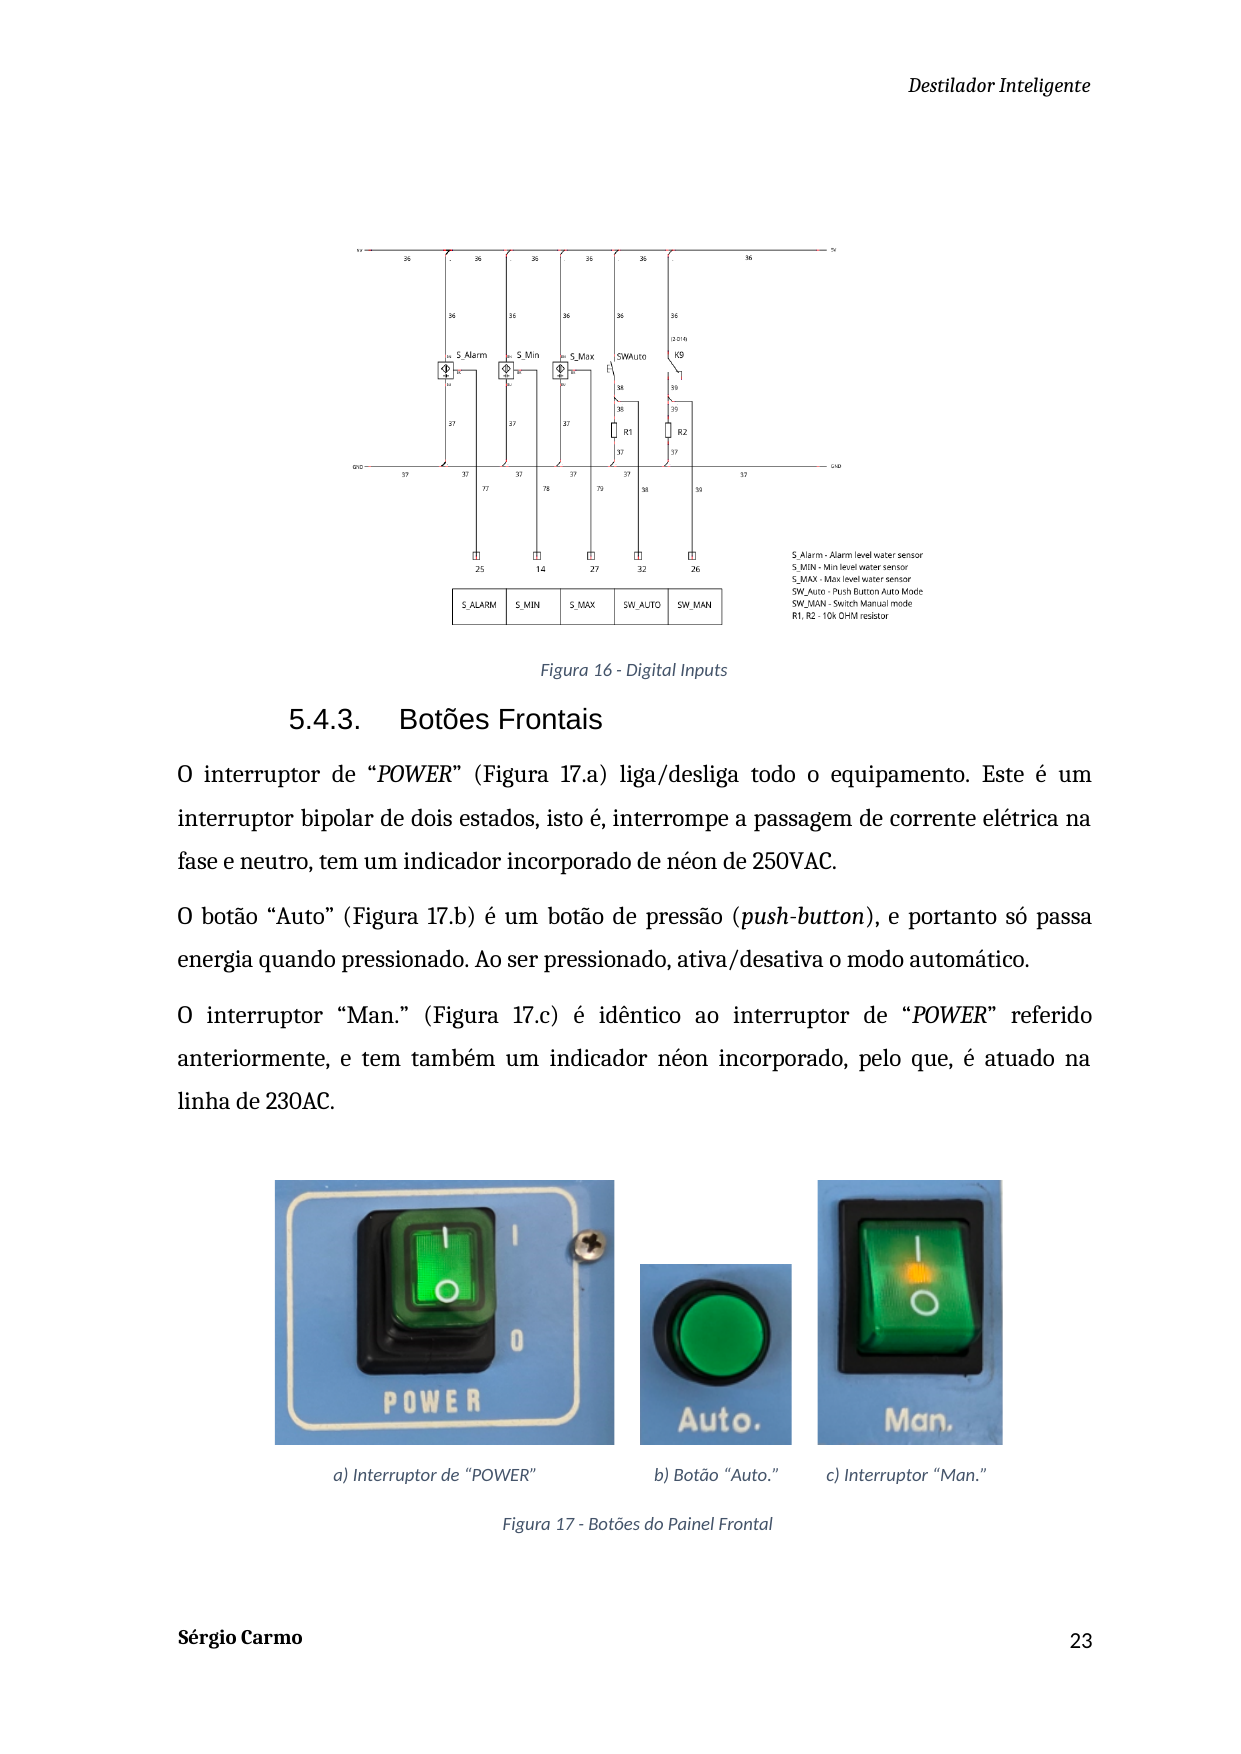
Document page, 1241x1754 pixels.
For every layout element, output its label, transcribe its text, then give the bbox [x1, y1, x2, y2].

picture [344, 232, 926, 632]
text O interruptor “Man.” (Figura 17.c) é idêntico ao interruptor de “POWER” referido anteriormente, e tem também um indicador néon incorporado, pelo que, é atuado na linha de 230AC. [177, 1001, 1092, 1116]
text Figura 16 - Digital Inputs [177, 658, 1092, 681]
subtitle Botões Frontais [288, 702, 1092, 735]
text O interruptor de “POWER” (Figura 17.a) liga/desliga todo o equipamento. Este é um interruptor bipolar de dois estados, isto é, interrompe a passagem de corrente elétrica na fase e neutro, tem um indicador incorporado de néon de 250VAC. [177, 760, 1092, 875]
picture [640, 1264, 792, 1445]
text O botão “Auto” (Figura 17.b) é um botão de pressão (push-button), e portanto só passa energia quando pressionado. Ao ser pressionado, ativa/desativa o modo automático. [177, 902, 1092, 974]
picture [817, 1180, 1003, 1445]
picture [274, 1180, 615, 1445]
